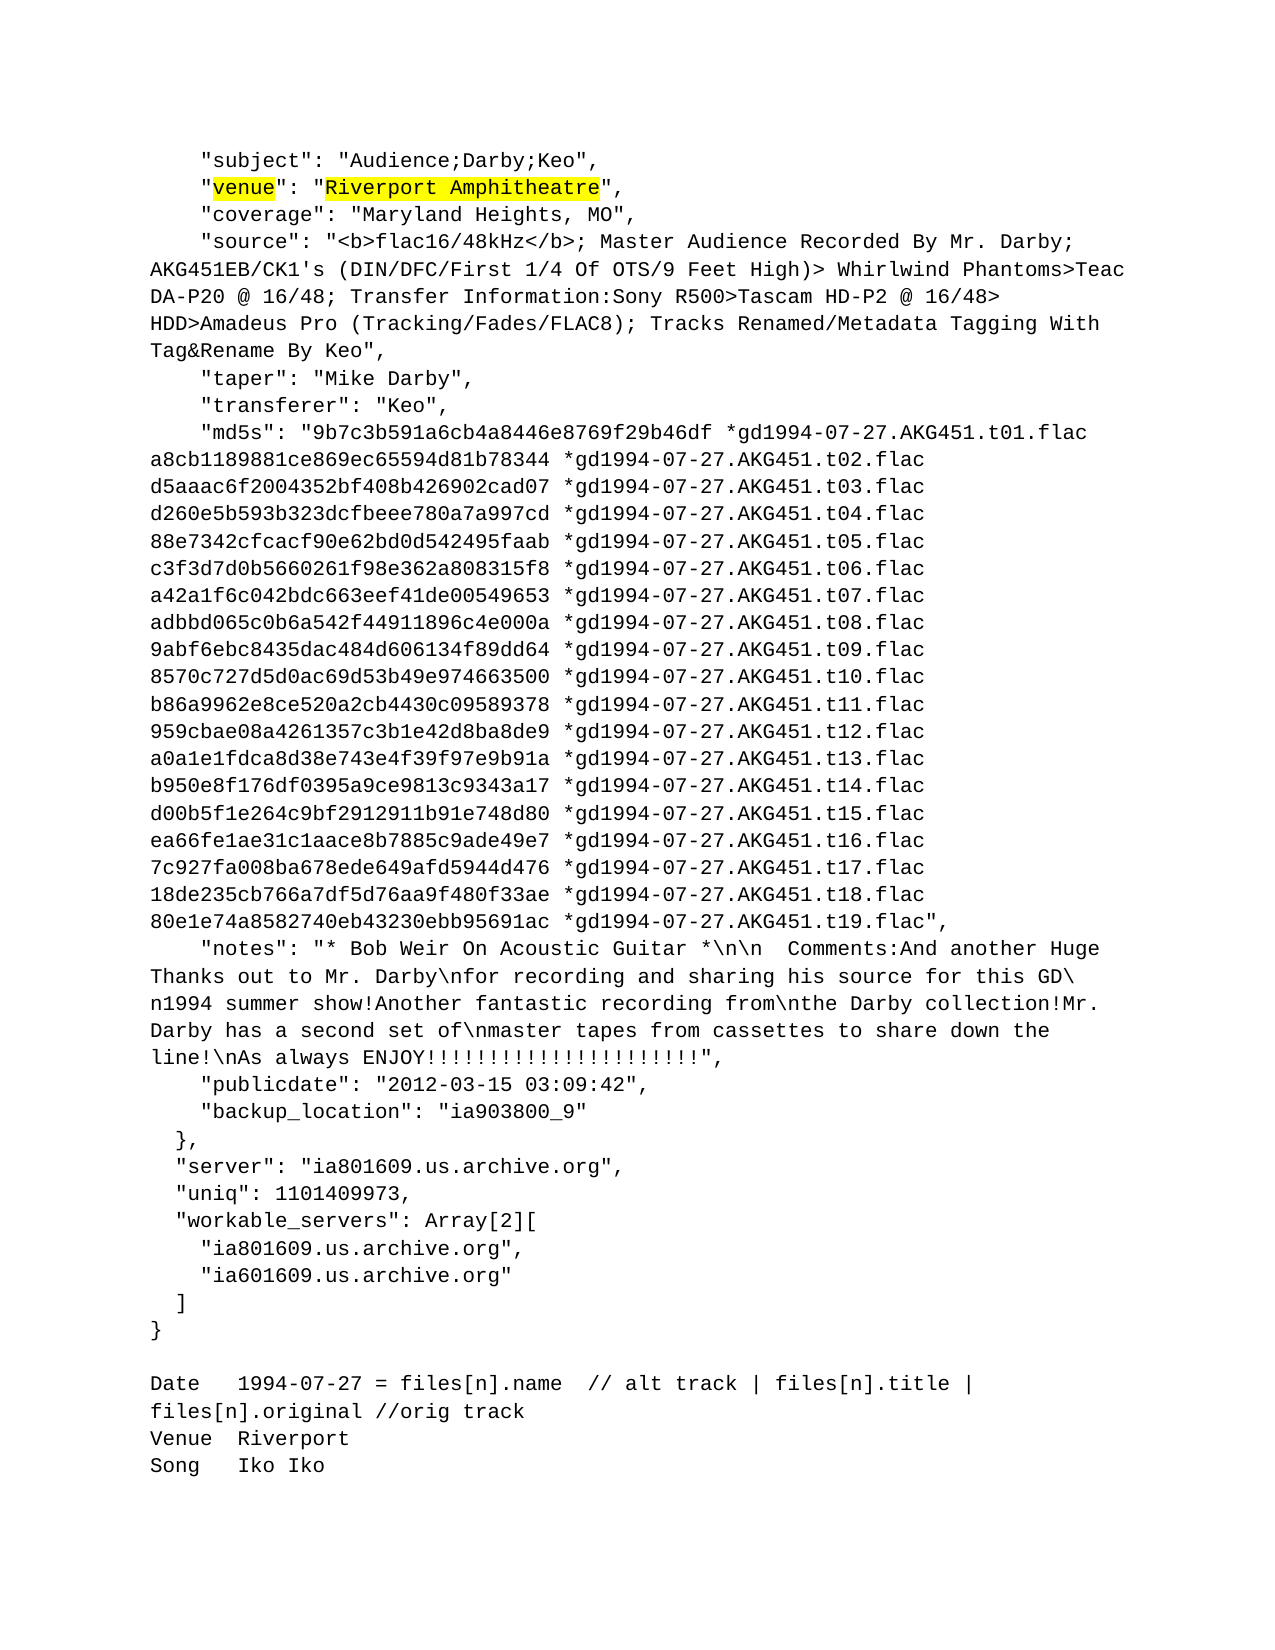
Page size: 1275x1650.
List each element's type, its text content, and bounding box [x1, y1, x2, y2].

text Song Iko Iko [150, 1455, 1125, 1479]
text "subject": "Audience;Darby;Keo", [150, 150, 1125, 174]
text Date 1994-07-27 = files[n].name // alt track | files[n].title | files[n].original //orig track [150, 1373, 1125, 1424]
text "workable_servers": Array[2][ [150, 1210, 1125, 1234]
text "uniq": 1101409973, [150, 1183, 1125, 1207]
text "notes": "* Bob Weir On Acoustic Guitar *\n\n Comments:And another Huge Thanks out to Mr. Darby\nfor recording and sharing his source for this GD\n1994 summer show!Another fantastic recording from\nthe Darby collection!Mr. Darby has a second set of\nmaster tapes from cassettes to share down the line!\nAs always ENJOY!!!!!!!!!!!!!!!!!!!!!!", [150, 938, 1125, 1071]
text Venue Riverport [150, 1428, 1125, 1451]
text "publicdate": "2012-03-15 03:09:42", [150, 1074, 1125, 1098]
text "ia601609.us.archive.org" [150, 1265, 1125, 1288]
text } [150, 1319, 1125, 1343]
text "ia801609.us.archive.org", [150, 1237, 1125, 1261]
text "transferer": "Keo", [150, 395, 1125, 418]
text "coverage": "Maryland Heights, MO", [150, 204, 1125, 228]
text "venue": "Riverport Amphitheatre", [600, 177, 1125, 201]
text "backup_location": "ia903800_9" [150, 1102, 1125, 1125]
text ] [150, 1292, 1125, 1316]
text "server": "ia801609.us.archive.org", [150, 1156, 1125, 1179]
text "taper": "Mike Darby", [150, 367, 1125, 391]
text "source": "<b>flac16/48kHz</b>; Master Audience Recorded By Mr. Darby; AKG451EB/CK1's (DIN/DFC/First 1/4 Of OTS/9 Feet High)> Whirlwind Phantoms>Teac DA-P20 @ 16/48; Transfer Information:Sony R500>Tascam HD-P2 @ 16/48> HDD>Amadeus Pro (Tracking/Fades/FLAC8); Tracks Renamed/Metadata Tagging With Tag&Rename By Keo", [150, 232, 1125, 364]
text "md5s": "9b7c3b591a6cb4a8446e8769f29b46df *gd1994-07-27.AKG451.t01.flac a8cb1189881ce869ec65594d81b78344 *gd1994-07-27.AKG451.t02.flac d5aaac6f2004352bf408b426902cad07 *gd1994-07-27.AKG451.t03.flac d260e5b593b323dcfbeee780a7a997cd *gd1994-07-27.AKG451.t04.flac 88e7342cfcacf90e62bd0d542495faab *gd1994-07-27.AKG451.t05.flac c3f3d7d0b5660261f98e362a808315f8 *gd1994-07-27.AKG451.t06.flac a42a1f6c042bdc663eef41de00549653 *gd1994-07-27.AKG451.t07.flac adbbd065c0b6a542f44911896c4e000a *gd1994-07-27.AKG451.t08.flac 9abf6ebc8435dac484d606134f89dd64 *gd1994-07-27.AKG451.t09.flac 8570c727d5d0ac69d53b49e974663500 *gd1994-07-27.AKG451.t10.flac b86a9962e8ce520a2cb4430c09589378 *gd1994-07-27.AKG451.t11.flac 959cbae08a4261357c3b1e42d8ba8de9 *gd1994-07-27.AKG451.t12.flac a0a1e1fdca8d38e743e4f39f97e9b91a *gd1994-07-27.AKG451.t13.flac b950e8f176df0395a9ce9813c9343a17 *gd1994-07-27.AKG451.t14.flac d00b5f1e264c9bf2912911b91e748d80 *gd1994-07-27.AKG451.t15.flac ea66fe1ae31c1aace8b7885c9ade49e7 *gd1994-07-27.AKG451.t16.flac 7c927fa008ba678ede649afd5944d476 *gd1994-07-27.AKG451.t17.flac 18de235cb766a7df5d76aa9f480f33ae *gd1994-07-27.AKG451.t18.flac 80e1e74a8582740eb43230ebb95691ac *gd1994-07-27.AKG451.t19.flac", [150, 422, 1125, 935]
text }, [150, 1129, 1125, 1152]
